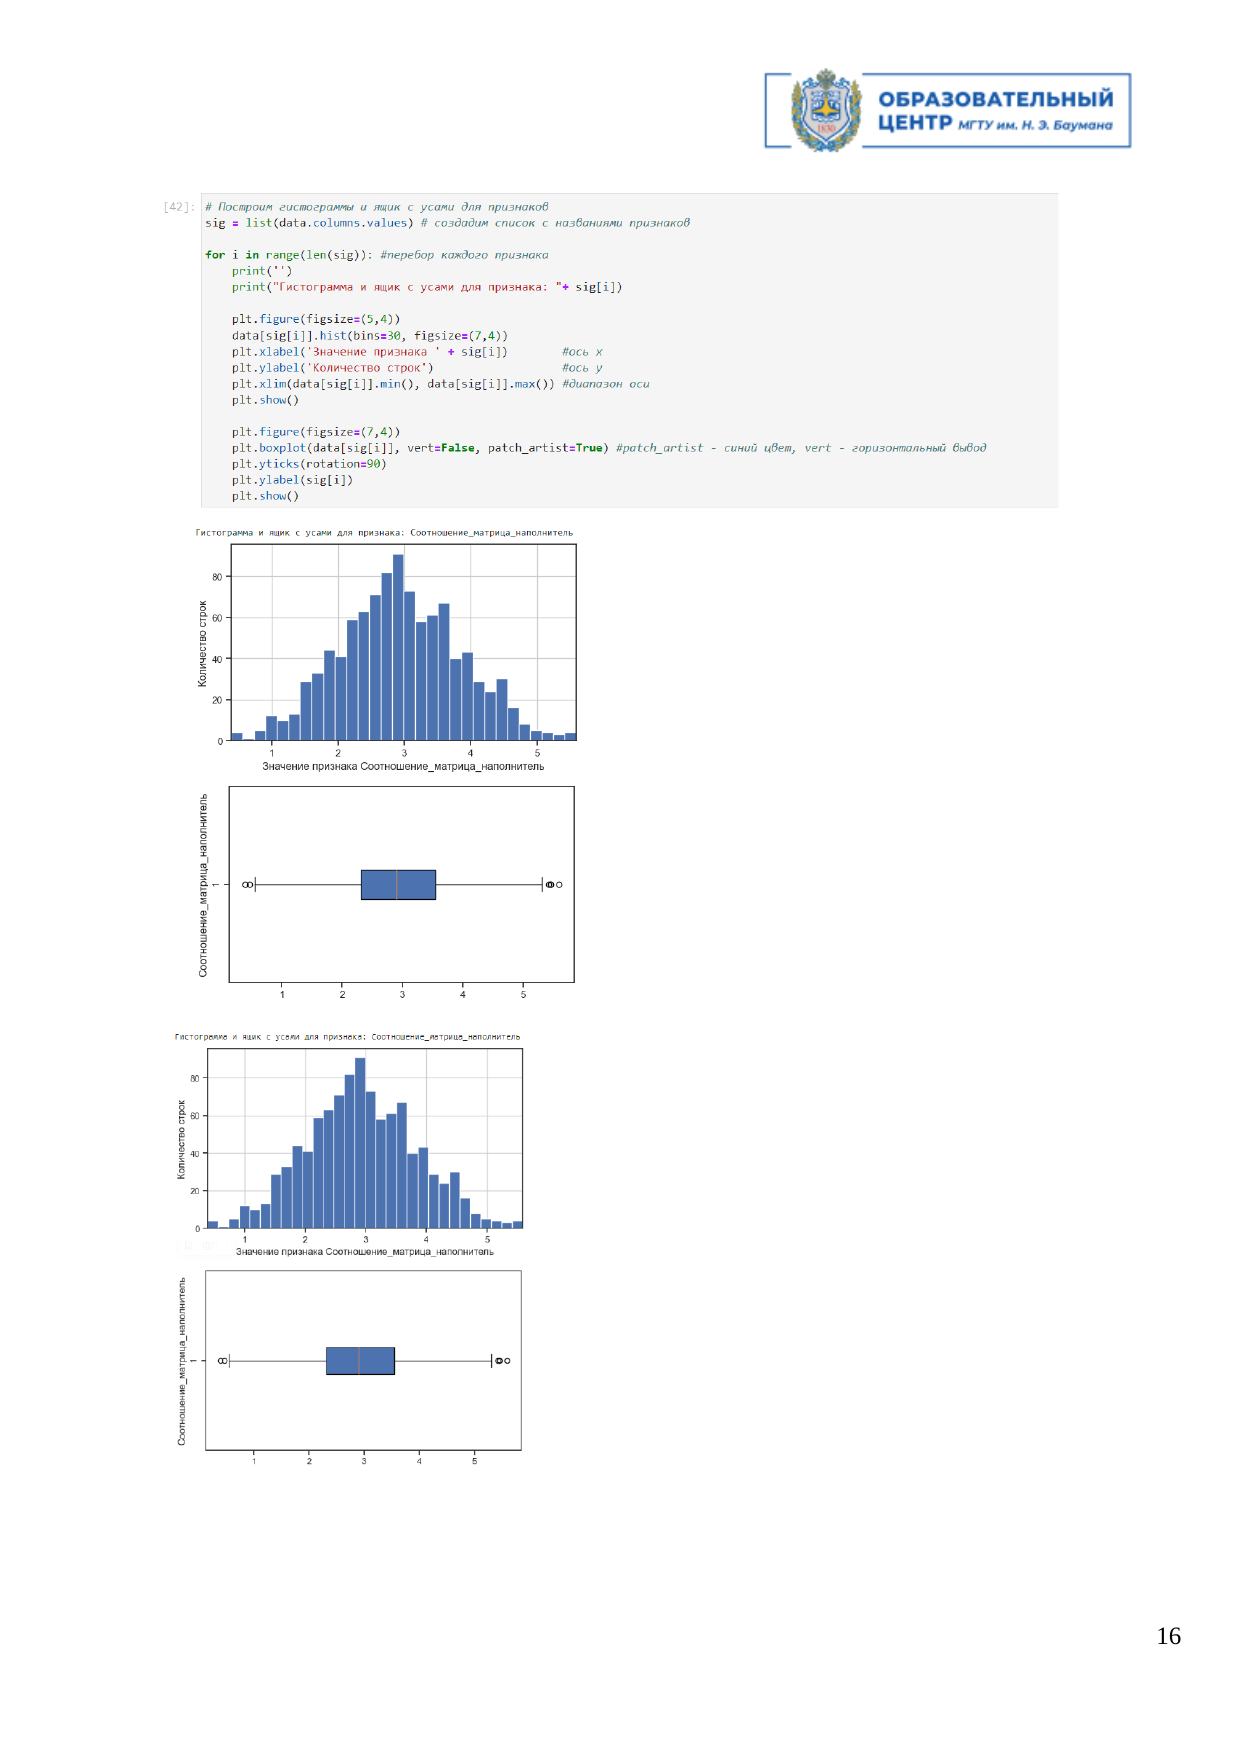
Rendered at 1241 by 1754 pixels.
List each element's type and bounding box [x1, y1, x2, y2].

picture [150, 1022, 608, 1477]
picture [150, 521, 663, 1009]
picture [150, 181, 1059, 508]
picture [734, 45, 1182, 168]
